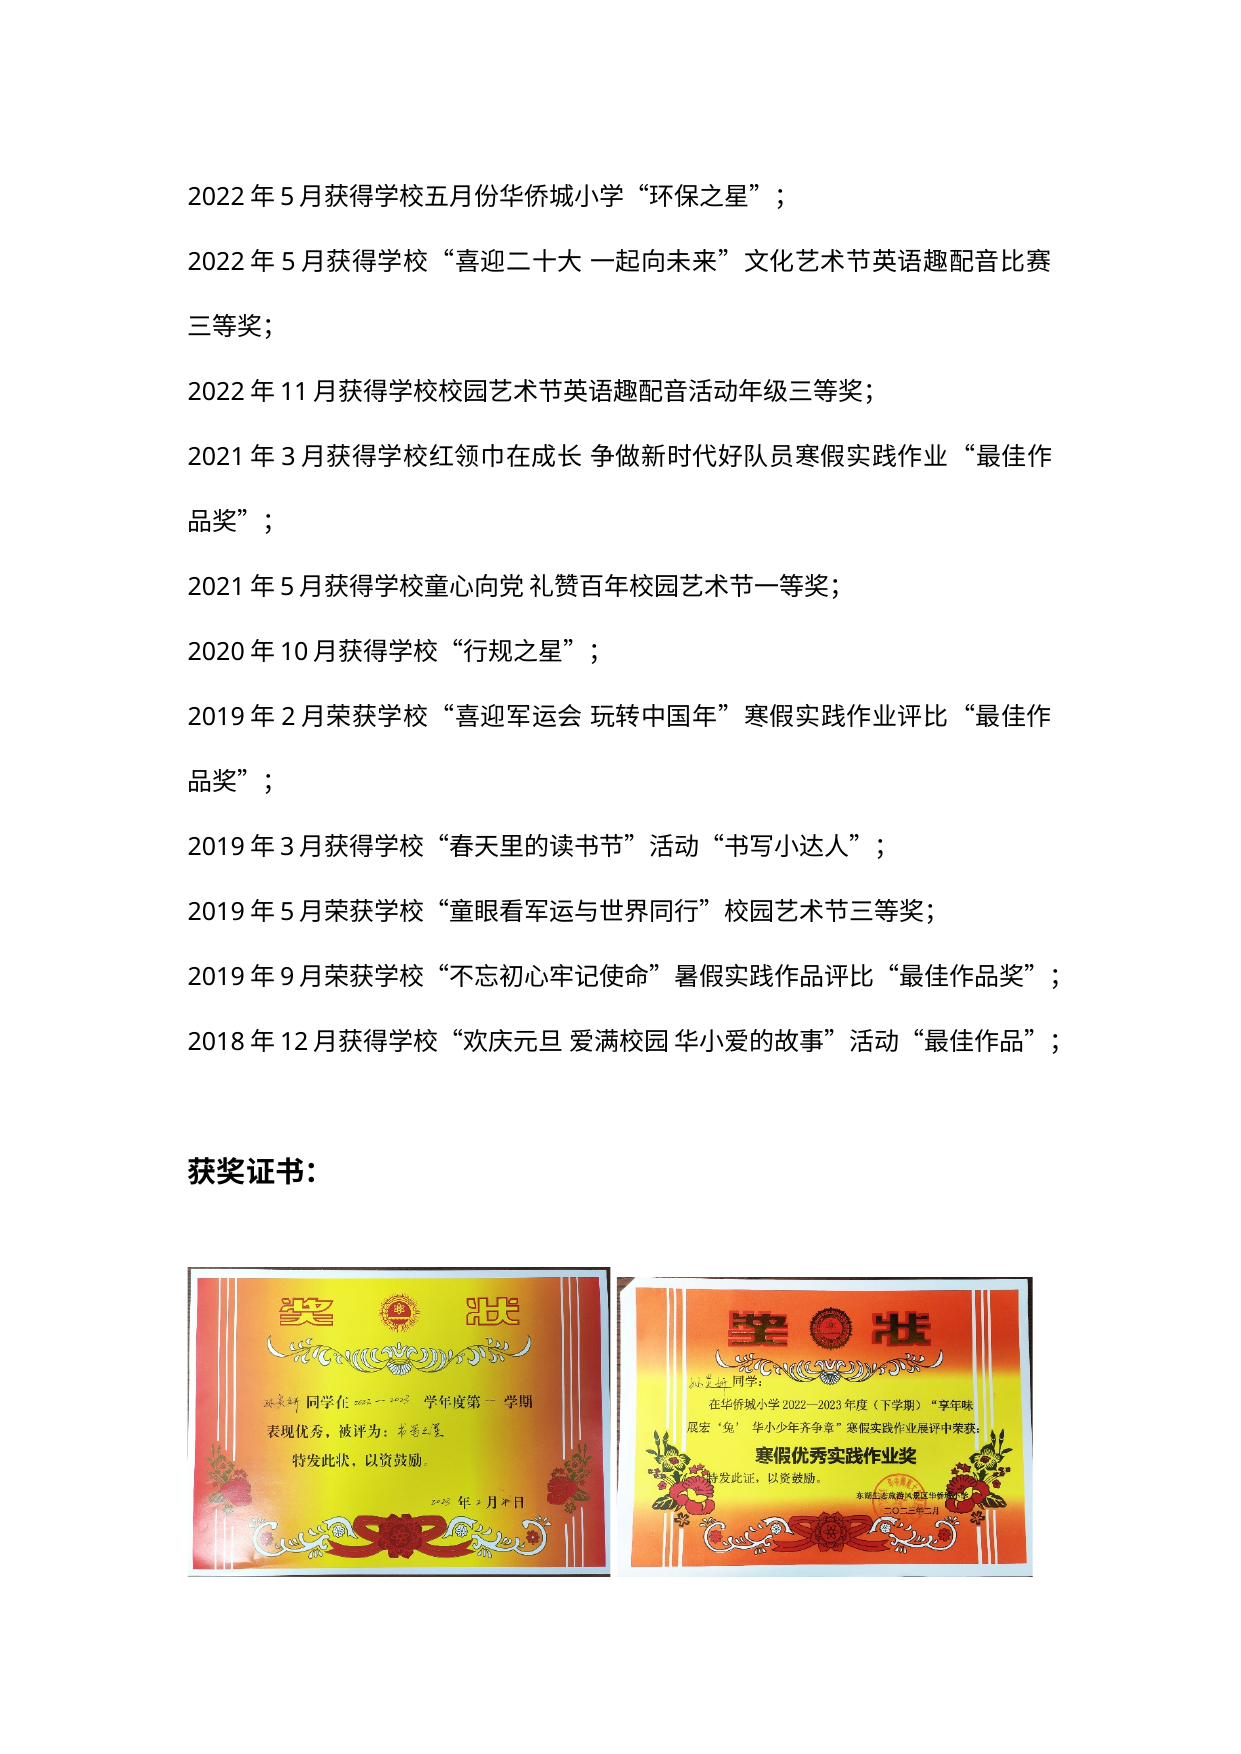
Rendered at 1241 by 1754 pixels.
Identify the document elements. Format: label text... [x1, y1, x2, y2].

text 2019年9月荣获学校“不忘初心牢记使命”暑假实践作品评比“最佳作品奖”； [187, 942, 1053, 1007]
text 2022年5月获得学校五月份华侨城小学“环保之星”； [187, 162, 1053, 227]
text 2019年5月荣获学校“童眼看军运与世界同行”校园艺术节三等奖； [187, 877, 1053, 942]
text 2021年5月获得学校童心向党 礼赞百年校园艺术节一等奖； [187, 552, 1053, 617]
text 2022年11月获得学校校园艺术节英语趣配音活动年级三等奖； [187, 357, 1053, 422]
text 2021年3月获得学校红领巾在成长 争做新时代好队员寒假实践作业“最佳作品奖”； [187, 422, 1053, 552]
picture [616, 1277, 1033, 1577]
picture [187, 1267, 611, 1577]
text 2022年5月获得学校“喜迎二十大 一起向未来”文化艺术节英语趣配音比赛三等奖； [187, 227, 1053, 357]
text 获奖证书： [187, 1137, 1053, 1202]
text 2018年12月获得学校“欢庆元旦 爱满校园 华小爱的故事”活动“最佳作品”； [187, 1007, 1053, 1072]
text 2020年10月获得学校“行规之星”； [187, 617, 1053, 682]
text 2019年2月荣获学校“喜迎军运会 玩转中国年”寒假实践作业评比“最佳作品奖”； [187, 682, 1053, 812]
text 2019年3月获得学校“春天里的读书节”活动“书写小达人”； [187, 812, 1053, 877]
